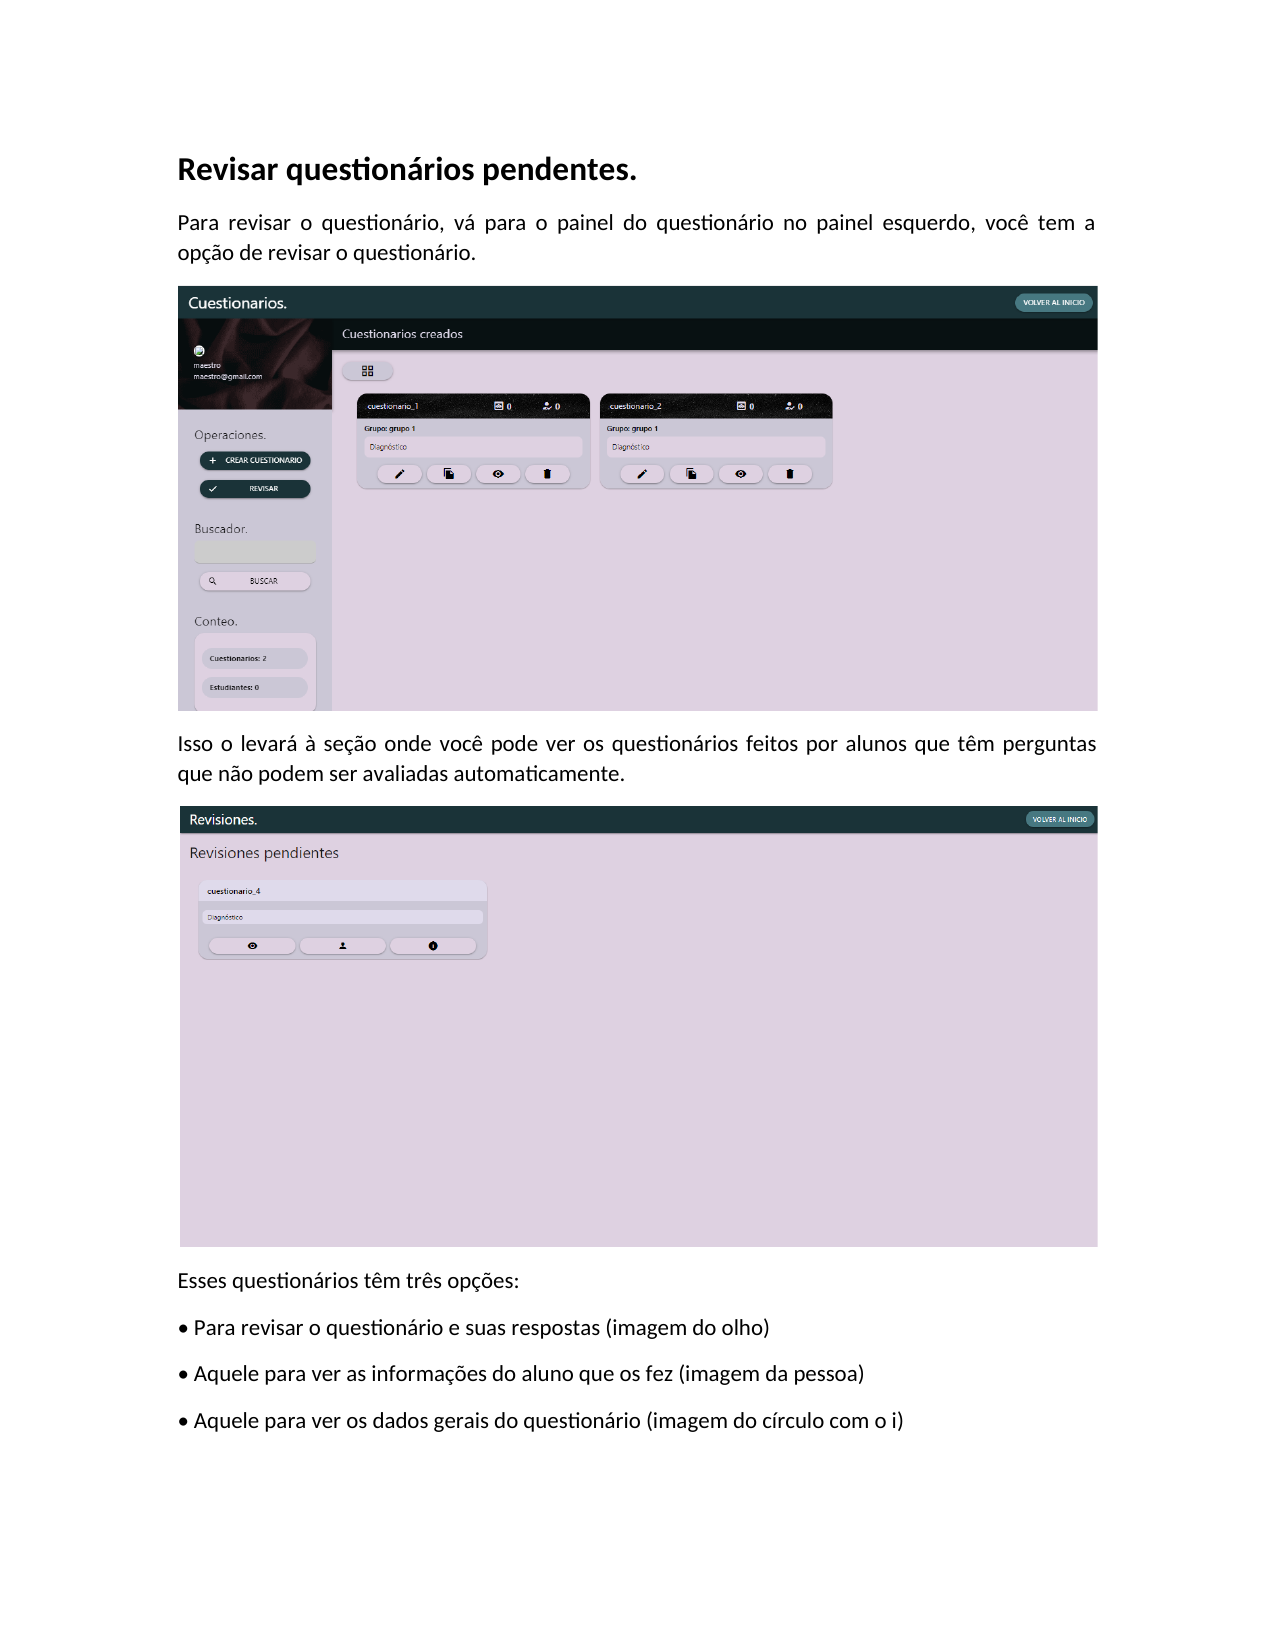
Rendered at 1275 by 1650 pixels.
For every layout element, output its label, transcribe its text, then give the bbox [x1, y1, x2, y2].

text • Aquele para ver as informações do aluno que os fez (imagem da pessoa) [177, 1359, 1098, 1387]
text Para revisar o questionário, vá para o painel do questionário no painel esquerdo, você tem a opção de revisar o questionário. [177, 208, 1098, 266]
text • Aquele para ver os dados gerais do questionário (imagem do círculo com o i) [177, 1406, 1098, 1434]
text Esses questionários têm três opções: [177, 1266, 1098, 1294]
text Isso o levará à seção onde você pode ver os questionários feitos por alunos que têm perguntas que não podem ser avaliadas automaticamente. [177, 729, 1098, 787]
picture [180, 806, 1098, 1247]
picture [178, 285, 1098, 711]
text Revisar questionários pendentes. [177, 148, 1098, 188]
text • Para revisar o questionário e suas respostas (imagem do olho) [177, 1313, 1098, 1341]
